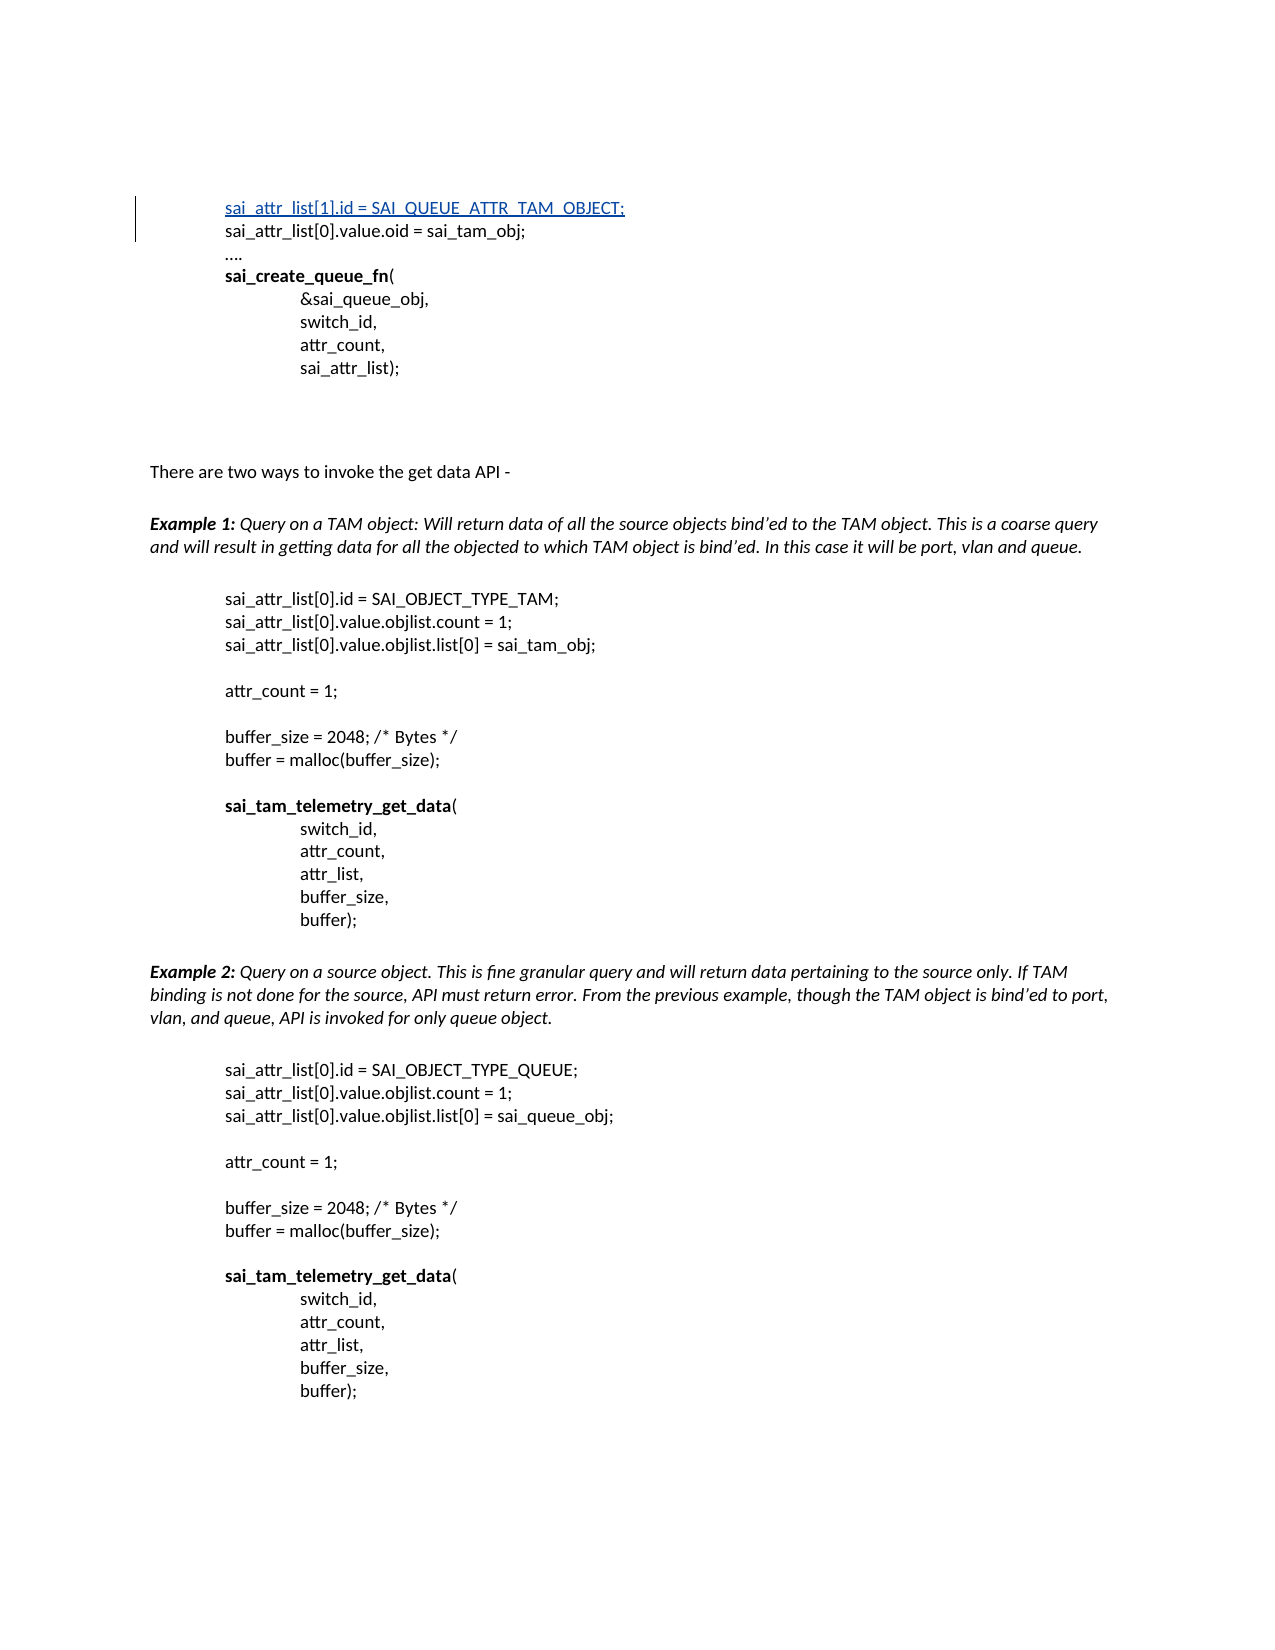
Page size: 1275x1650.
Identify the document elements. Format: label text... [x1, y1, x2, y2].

text sai_attr_list[0].value.objlist.count = 1; [225, 1081, 1125, 1104]
text sai_attr_list[0].value.oid = sai_tam_obj; [225, 219, 1125, 242]
text attr_count = 1; [225, 679, 1125, 702]
text sai_attr_list[0].value.objlist.list[0] = sai_queue_obj; [225, 1104, 1125, 1127]
text sai_attr_list[0].value.objlist.count = 1; [225, 610, 1125, 633]
text attr_list, [300, 862, 1125, 885]
text buffer_size = 2048; /* Bytes */ [225, 1196, 1125, 1219]
text attr_count, [300, 1310, 1125, 1333]
text sai_tam_telemetry_get_data( [225, 794, 1125, 817]
text buffer_size = 2048; /* Bytes */ [225, 725, 1125, 748]
text sai_tam_telemetry_get_data( [225, 1264, 1125, 1287]
text There are two ways to invoke the get data API - [150, 460, 1125, 483]
text switch_id, [300, 310, 1125, 333]
text buffer); [300, 1379, 1125, 1402]
text sai_attr_list[0].id = SAI_OBJECT_TYPE_TAM; [225, 587, 1125, 610]
text &sai_queue_obj, [300, 287, 1125, 310]
text sai_create_queue_fn( [225, 264, 1125, 287]
text buffer = malloc(buffer_size); [225, 1219, 1125, 1242]
text sai_attr_list); [300, 356, 1125, 379]
text buffer_size, [300, 1356, 1125, 1379]
text sai_attr_list[0].id = SAI_OBJECT_TYPE_QUEUE; [225, 1058, 1125, 1081]
text sai_attr_list[0].value.objlist.list[0] = sai_tam_obj; [225, 633, 1125, 656]
text …. [225, 242, 1125, 264]
text buffer); [300, 908, 1125, 931]
text Example 1: Query on a TAM object: Will return data of all the source objects bind’ed to the TAM object. This is a coarse query and will result in getting data for all the objected to which TAM object is bind’ed. In this case it will be port, vlan and queue. [150, 512, 1125, 558]
text buffer = malloc(buffer_size); [225, 748, 1125, 771]
text Example 2: Query on a source object. This is fine granular query and will return data pertaining to the source only. If TAM binding is not done for the source, API must return error. From the previous example, though the TAM object is bind’ed to port, vlan, and queue, API is invoked for only queue object. [150, 960, 1125, 1029]
text attr_count = 1; [225, 1150, 1125, 1173]
text switch_id, [300, 817, 1125, 839]
text switch_id, [300, 1287, 1125, 1310]
text attr_count, [300, 333, 1125, 356]
text buffer_size, [300, 885, 1125, 908]
text attr_list, [300, 1333, 1125, 1356]
text attr_count, [300, 839, 1125, 862]
